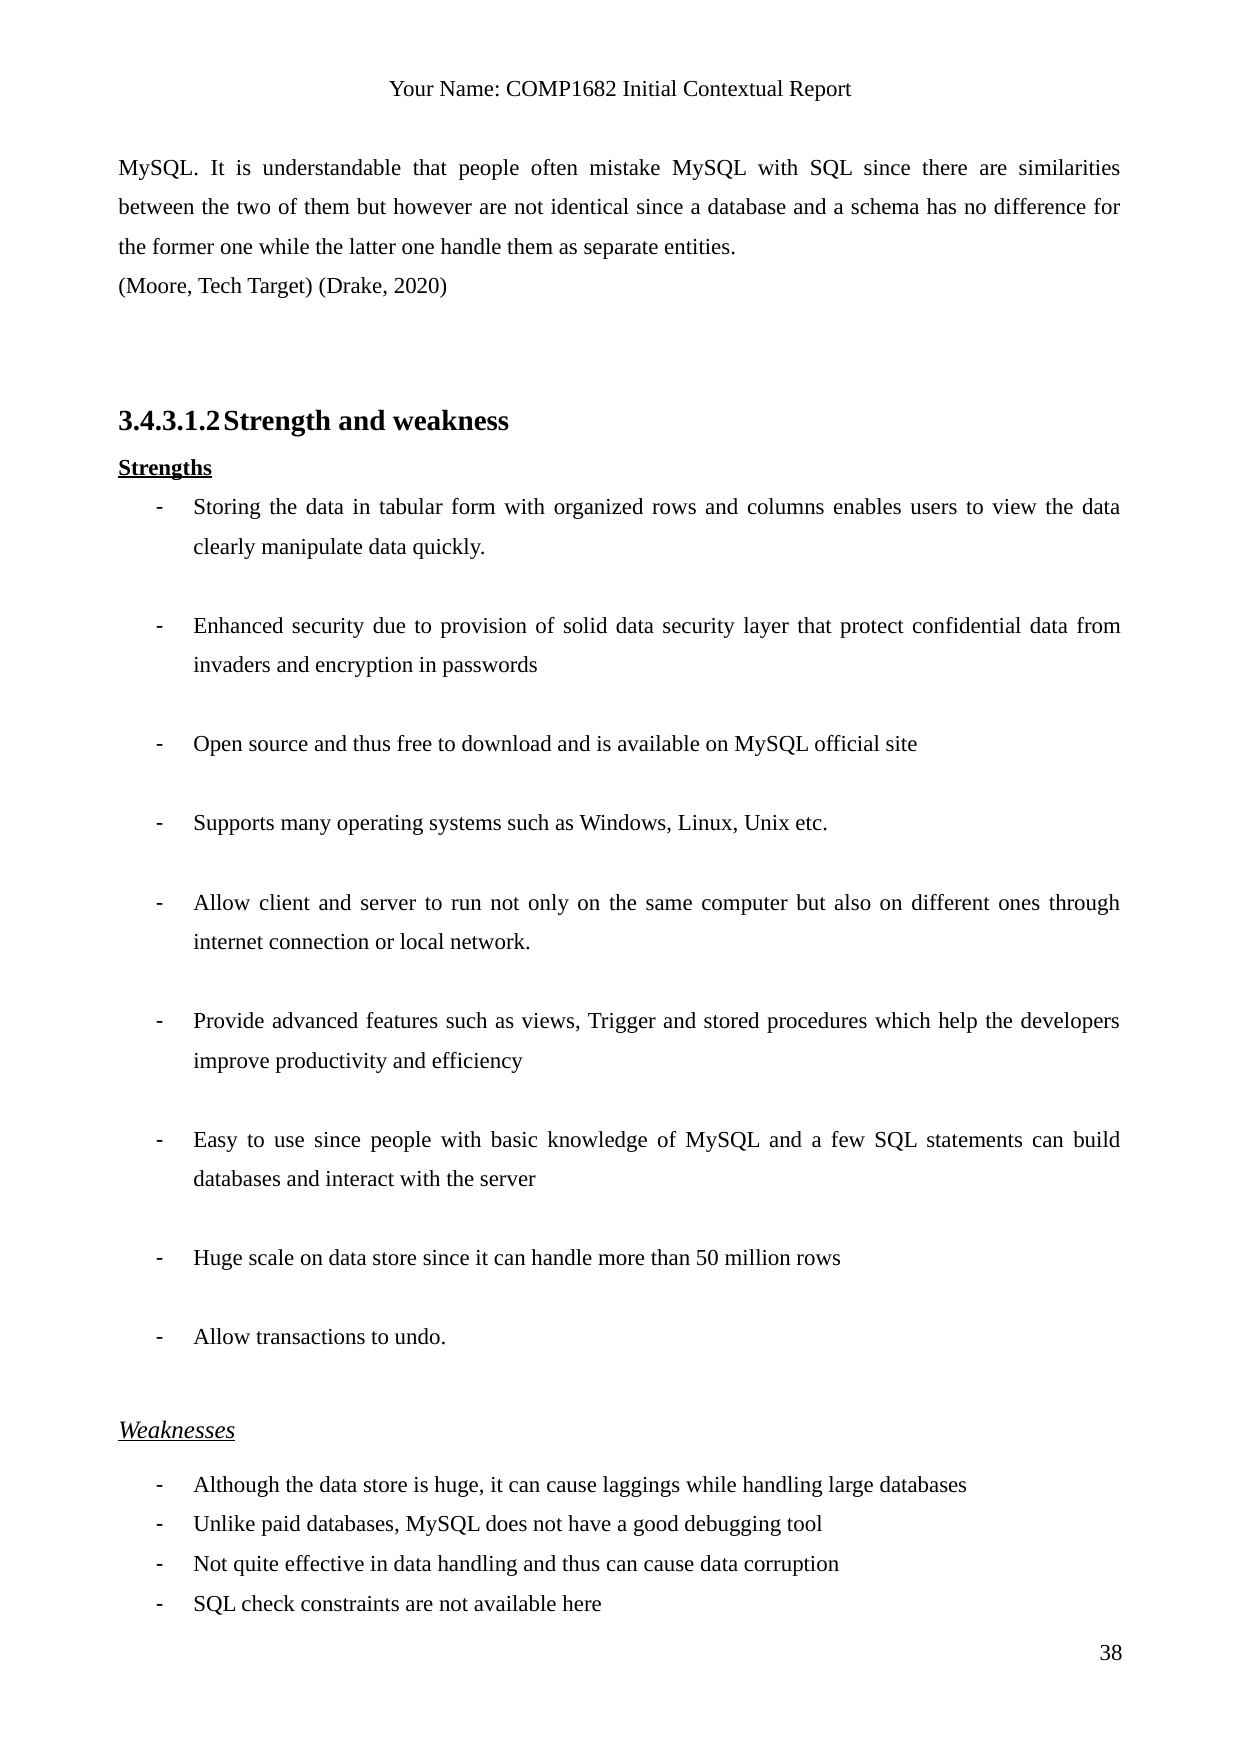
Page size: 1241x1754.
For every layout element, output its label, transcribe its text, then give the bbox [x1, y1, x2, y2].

list Storing the data in tabular form with organized rows and columns enables users to view the data clearly manipulate data quickly. [156, 493, 1122, 559]
list Enhanced security due to provision of solid data security layer that protect confidential data from invaders and encryption in passwords [156, 612, 1122, 678]
list Supports many operating systems such as Windows, Linux, Unix etc. [156, 809, 1122, 836]
subtitle Strength and weakness [118, 403, 1122, 437]
list Allow client and server to run not only on the same computer but also on different ones through internet connection or local network. [156, 888, 1122, 954]
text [118, 154, 1122, 259]
list Although the data store is huge, it can cause laggings while handling large databases [156, 1471, 1122, 1497]
list Provide advanced features such as views, Trigger and stored procedures which help the developers improve productivity and efficiency [156, 1007, 1122, 1073]
list Open source and thus free to download and is available on MySQL official site [156, 730, 1122, 757]
list SQL check constraints are not available here [156, 1590, 1122, 1616]
list Easy to use since people with basic knowledge of MySQL and a few SQL statements can build databases and interact with the server [156, 1126, 1122, 1192]
list Huge scale on data store since it can handle more than 50 million rows [156, 1244, 1122, 1271]
list Allow transactions to undo. [156, 1323, 1122, 1350]
text Weaknesses [118, 1415, 1122, 1444]
list Unlike paid databases, MySQL does not have a good debugging tool [156, 1510, 1122, 1537]
text Strengths [118, 454, 1122, 480]
list Not quite effective in data handling and thus can cause data corruption [156, 1550, 1122, 1576]
